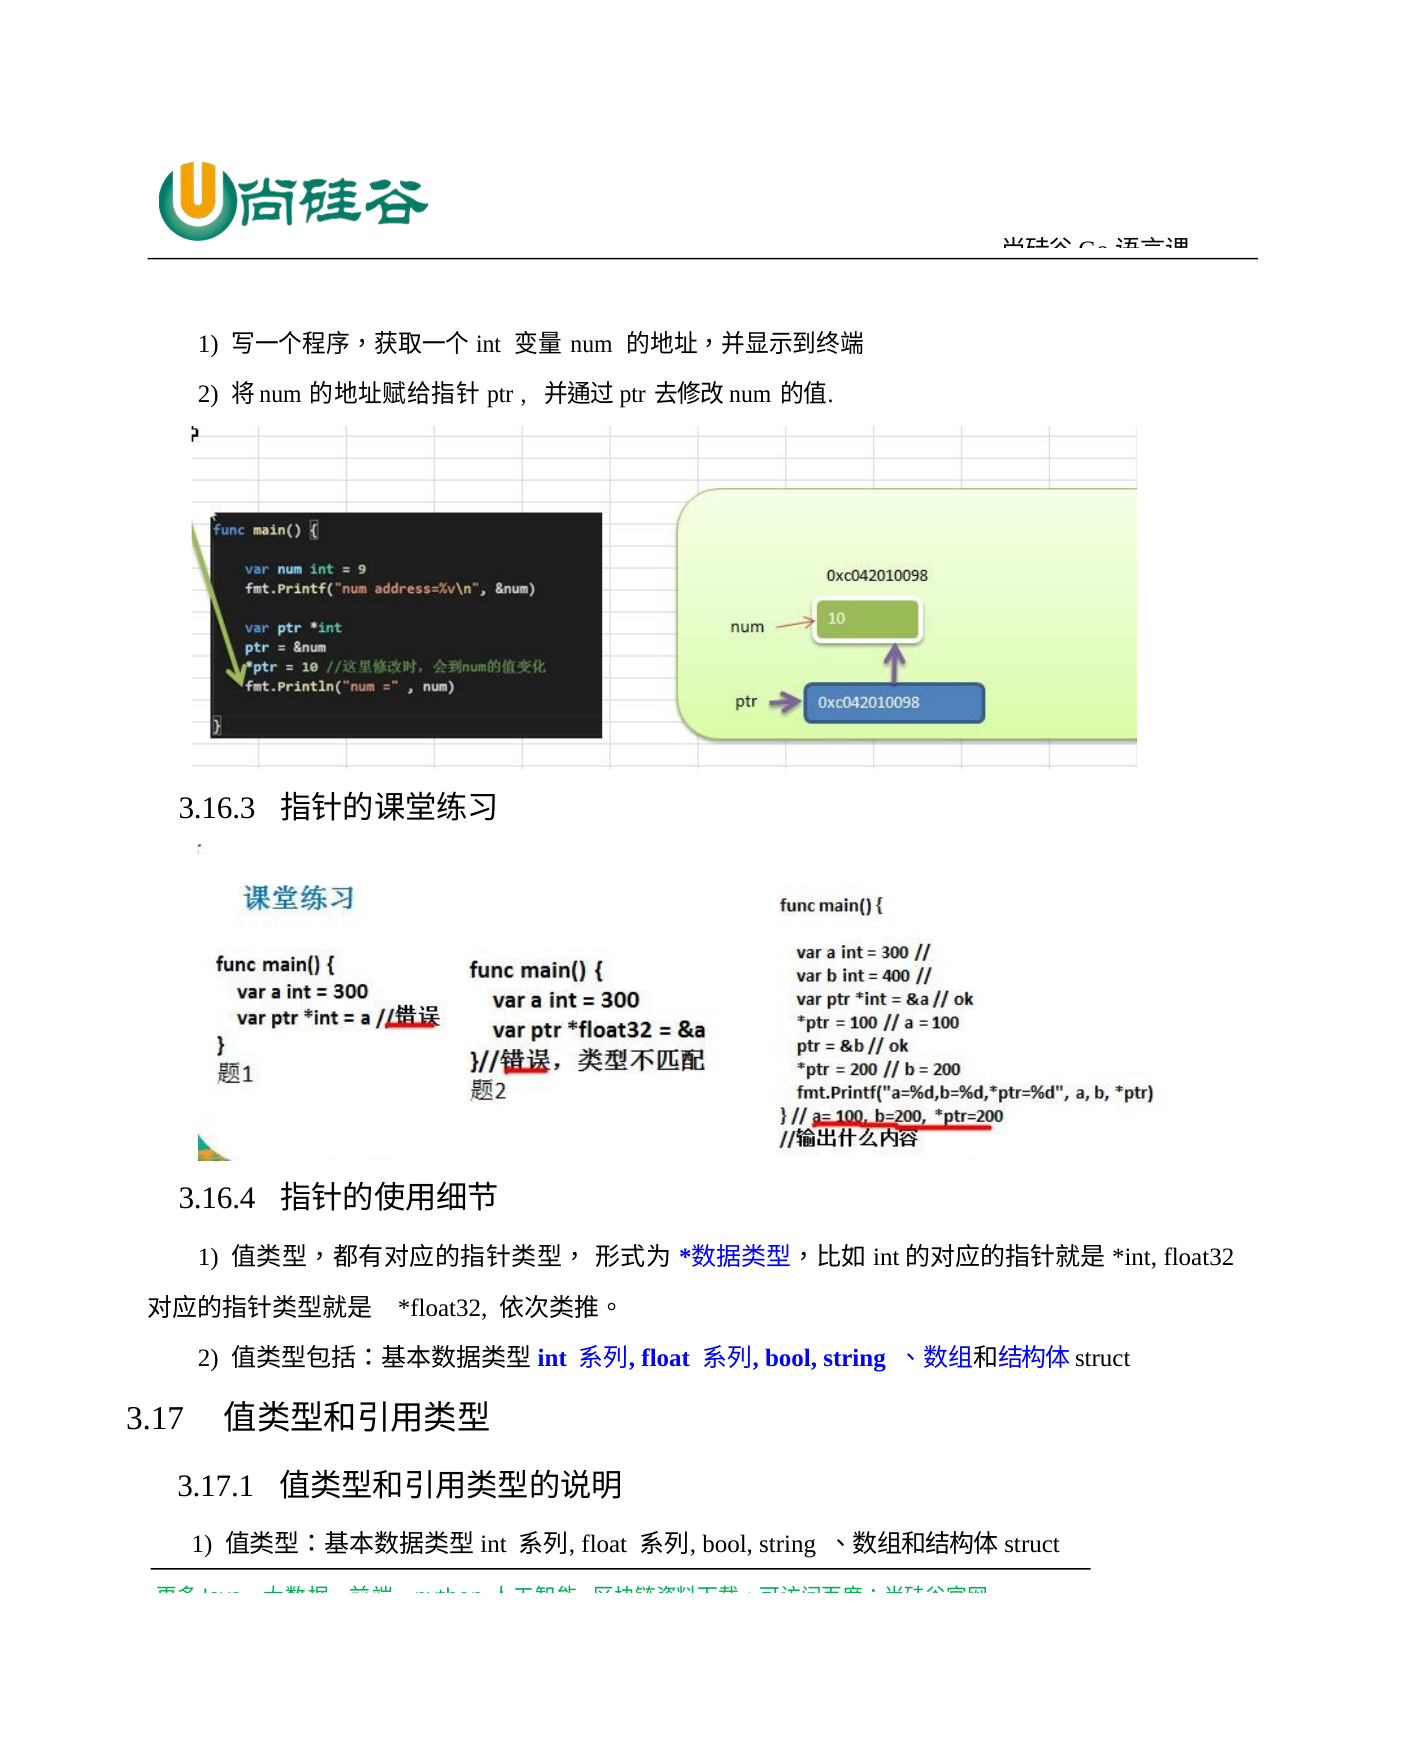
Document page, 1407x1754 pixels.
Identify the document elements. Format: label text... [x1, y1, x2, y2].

subtitle 指针的课堂练习 [125, 439, 499, 828]
list 写一个程序，获取一个 int 变量 num 的地址，并显示到终端 [198, 325, 1319, 359]
picture [158, 161, 429, 241]
subtitle 值类型和引用类型的说明 [177, 1463, 1319, 1505]
text 对应的指针类型就是 *float32, 依次类推。 [148, 1289, 1319, 1323]
subtitle 值类型和引用类型 [125, 1394, 490, 1439]
list 值类型：基本数据类型 int 系列, float 系列, bool, string 、数组和结构体 struct [191, 1526, 1319, 1560]
picture [197, 844, 1172, 1161]
list 将 num 的地址赋给指针 ptr , 并通过 ptr 去修改 num 的值. [198, 376, 1319, 410]
picture [191, 426, 1138, 769]
list 值类型包括：基本数据类型 int 系列, float 系列, bool, string 、数组和结构体 struct [198, 1340, 1319, 1374]
subtitle 指针的使用细节 [125, 855, 499, 1217]
list 值类型，都有对应的指针类型， 形式为 *数据类型，比如 int 的对应的指针就是 *int, float32 [198, 1238, 1319, 1273]
